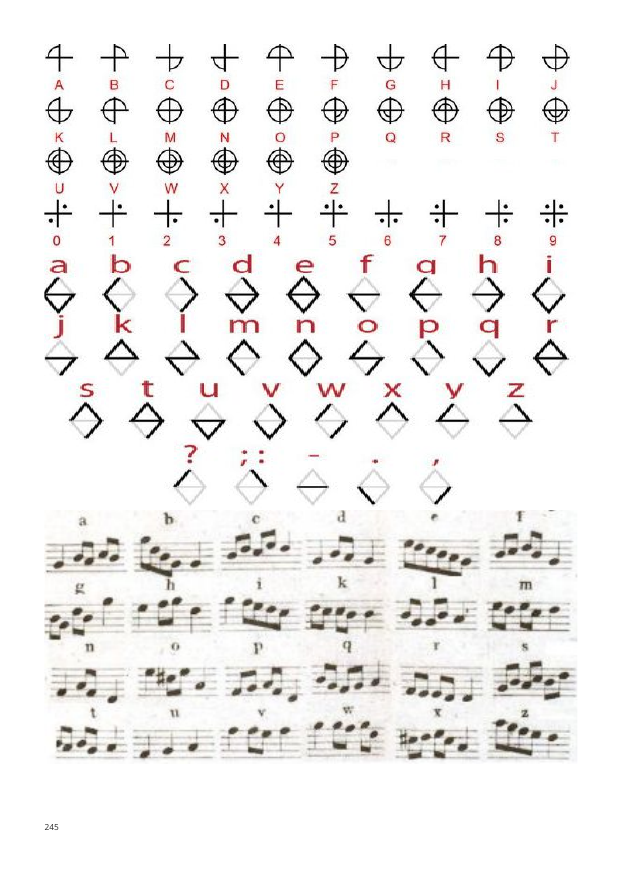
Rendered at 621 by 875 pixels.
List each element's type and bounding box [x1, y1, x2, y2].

picture [44, 510, 578, 764]
picture [44, 44, 576, 248]
picture [44, 249, 576, 509]
